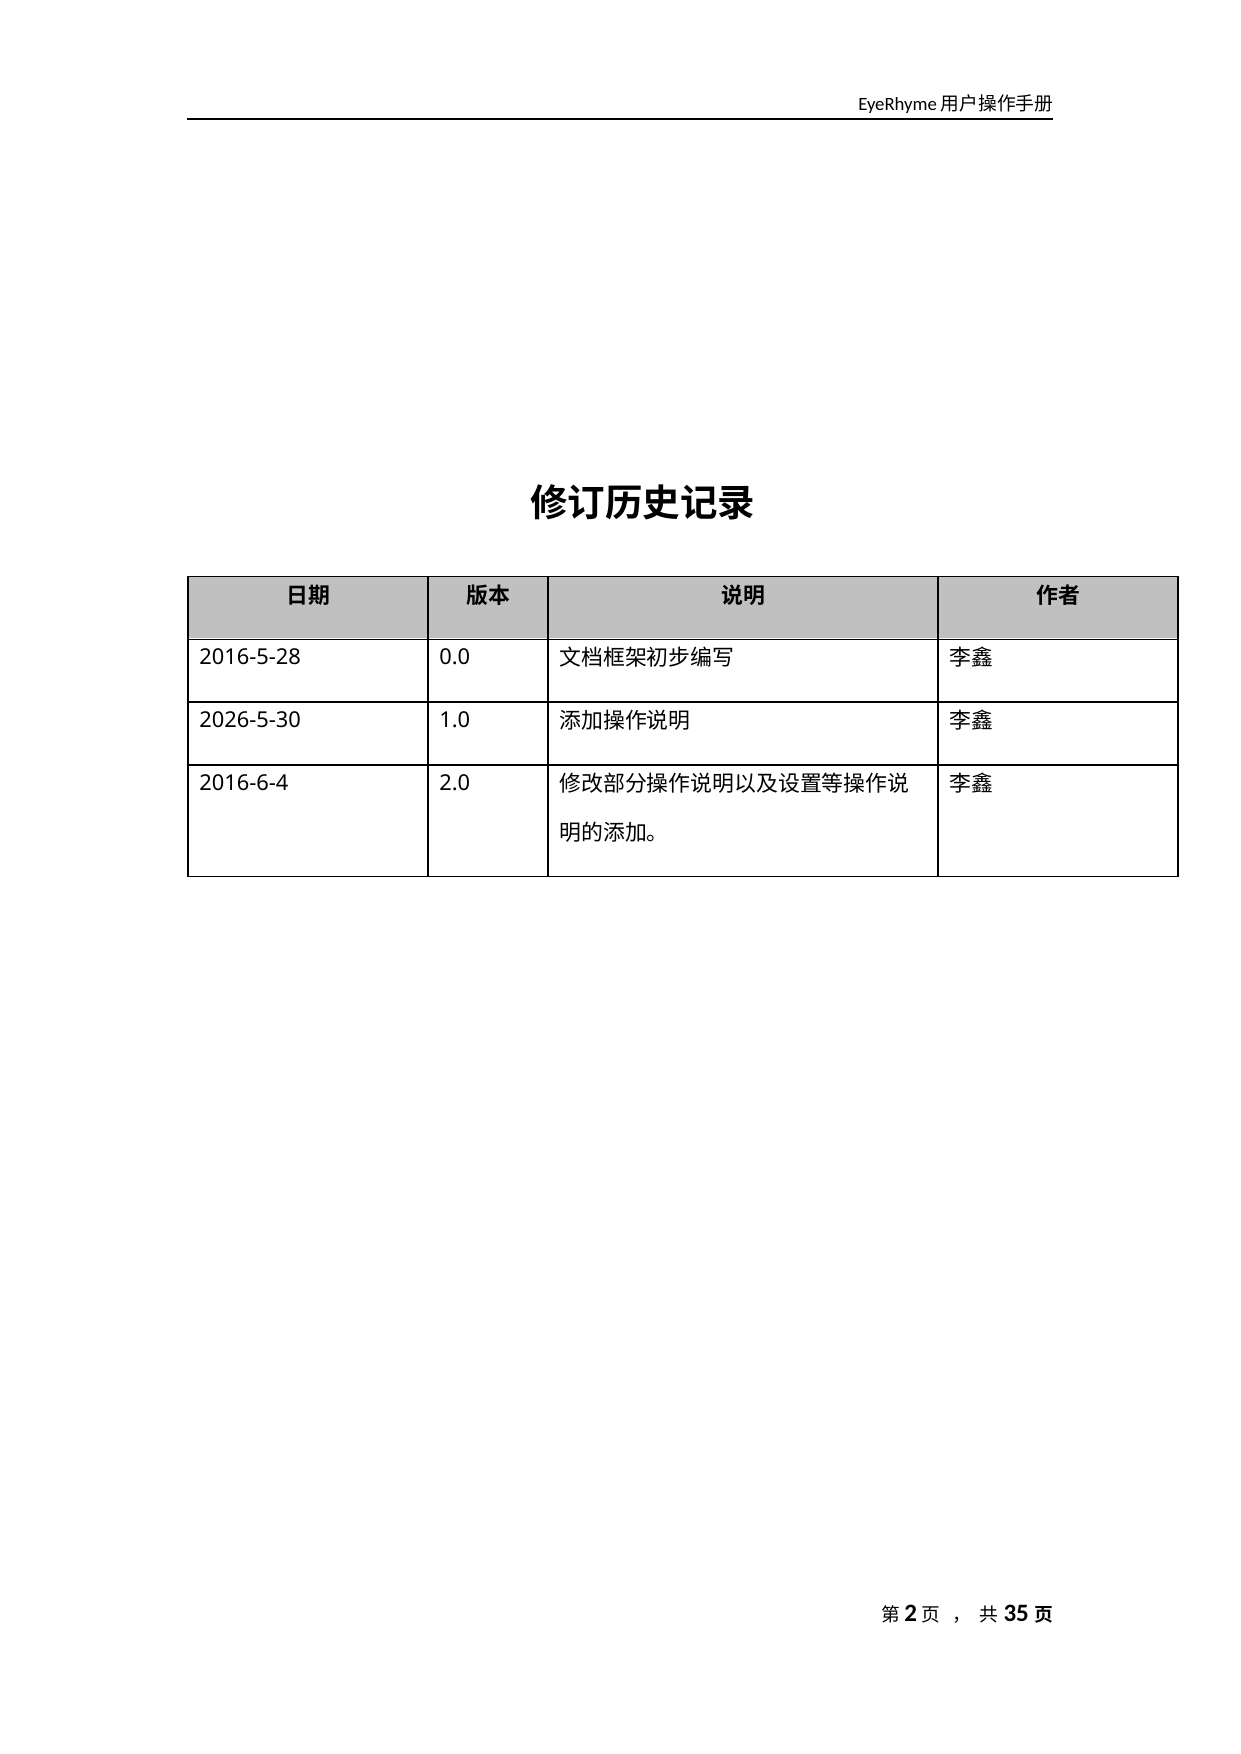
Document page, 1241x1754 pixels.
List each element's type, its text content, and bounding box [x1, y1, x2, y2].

table_cell 李鑫 [939, 640, 1177, 701]
table_header 作者 [939, 577, 1177, 638]
table_cell 文档框架初步编写 [549, 640, 937, 701]
table_cell 2026-5-30 [189, 703, 427, 764]
table_header 说明 [549, 577, 937, 638]
table_header 日期 [189, 577, 427, 638]
text 修订历史记录 [187, 467, 1053, 532]
table_header 版本 [429, 577, 547, 638]
table_cell 2.0 [429, 766, 547, 876]
table_cell 0.0 [429, 640, 547, 701]
table_cell 1.0 [429, 703, 547, 764]
table_cell 修改部分操作说明以及设置等操作说明的添加。 [549, 766, 937, 876]
table_cell 李鑫 [939, 703, 1177, 764]
table_cell 添加操作说明 [549, 703, 937, 764]
table_cell 2016-5-28 [189, 640, 427, 701]
table_cell 2016-6-4 [189, 766, 427, 876]
table_cell 李鑫 [939, 766, 1177, 876]
